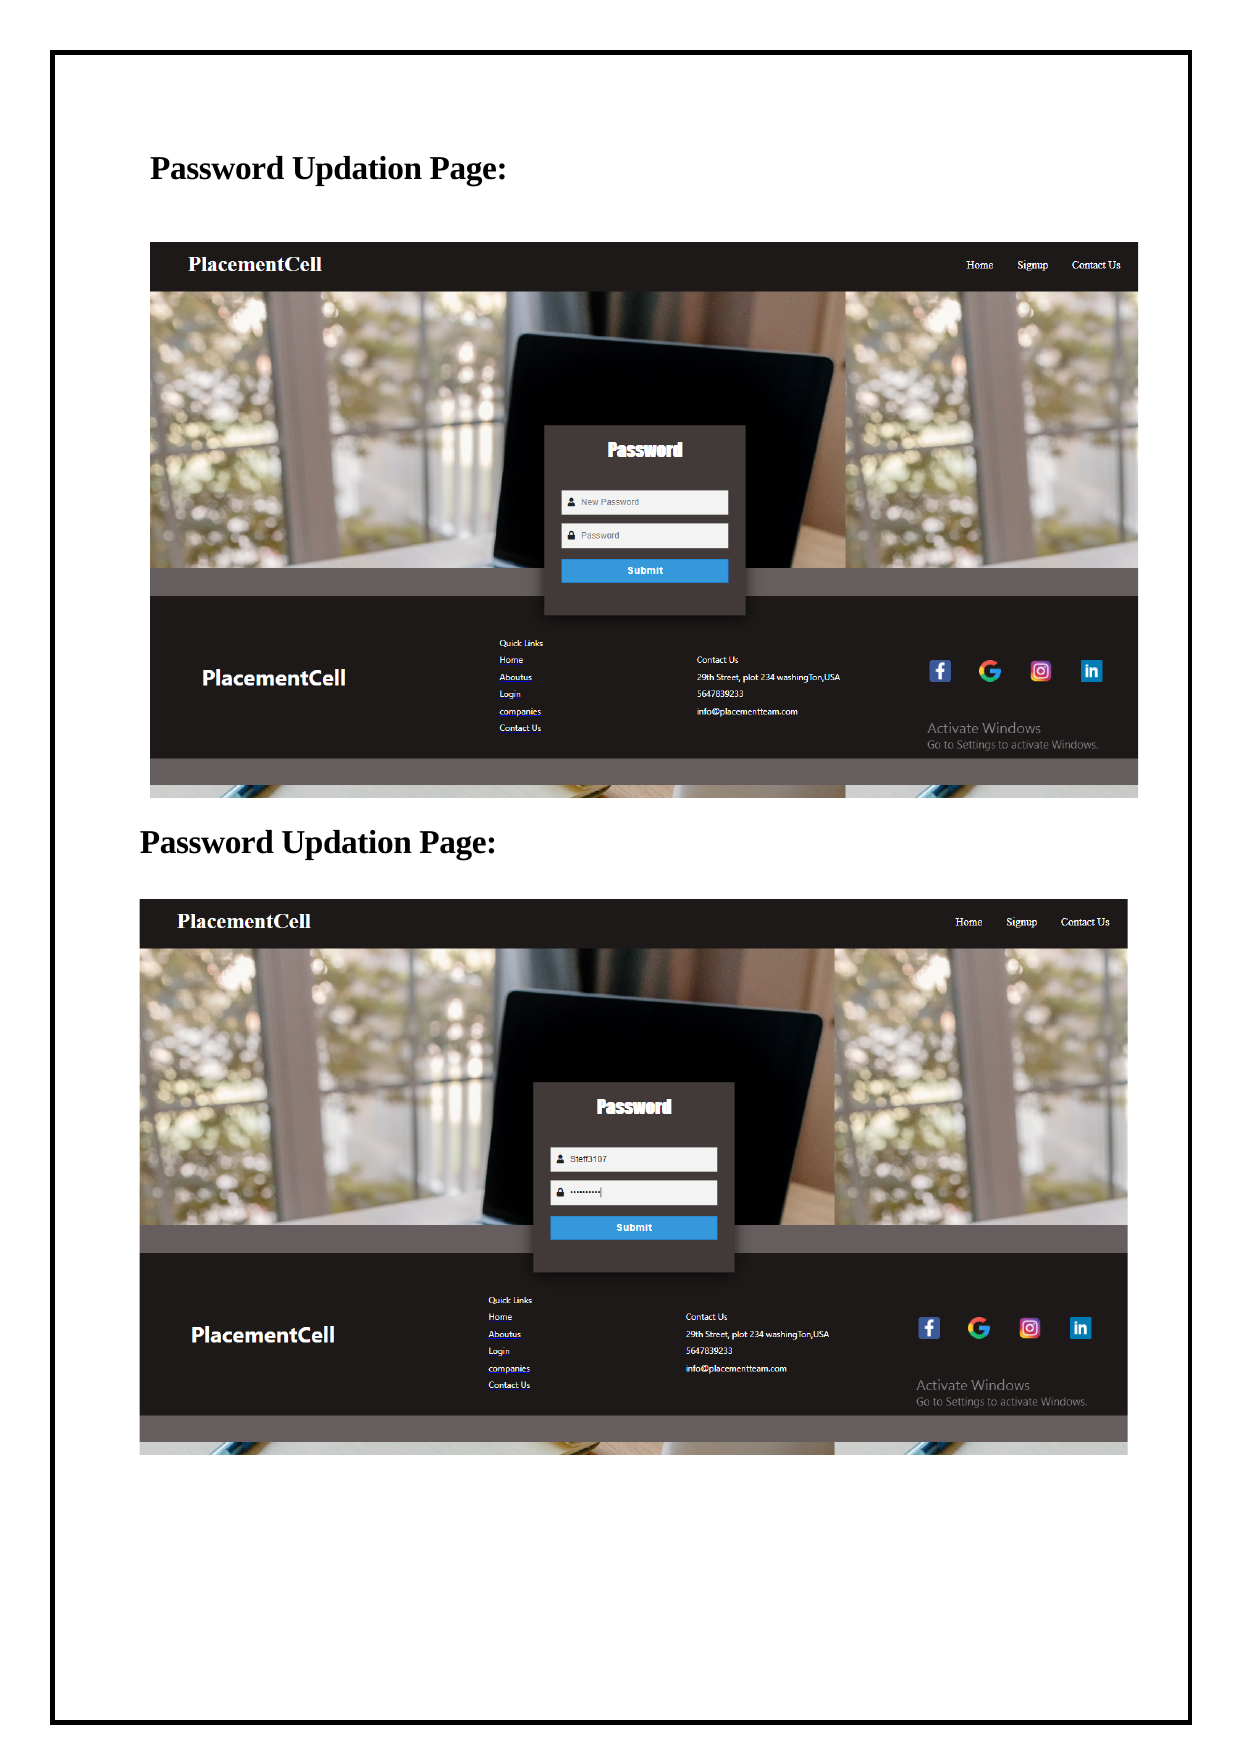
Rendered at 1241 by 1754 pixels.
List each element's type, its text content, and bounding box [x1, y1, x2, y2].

picture [139, 899, 1128, 1455]
text Password Updation Page: [139, 822, 1128, 860]
text Password Updation Page: [150, 148, 1128, 186]
picture [150, 242, 1139, 798]
